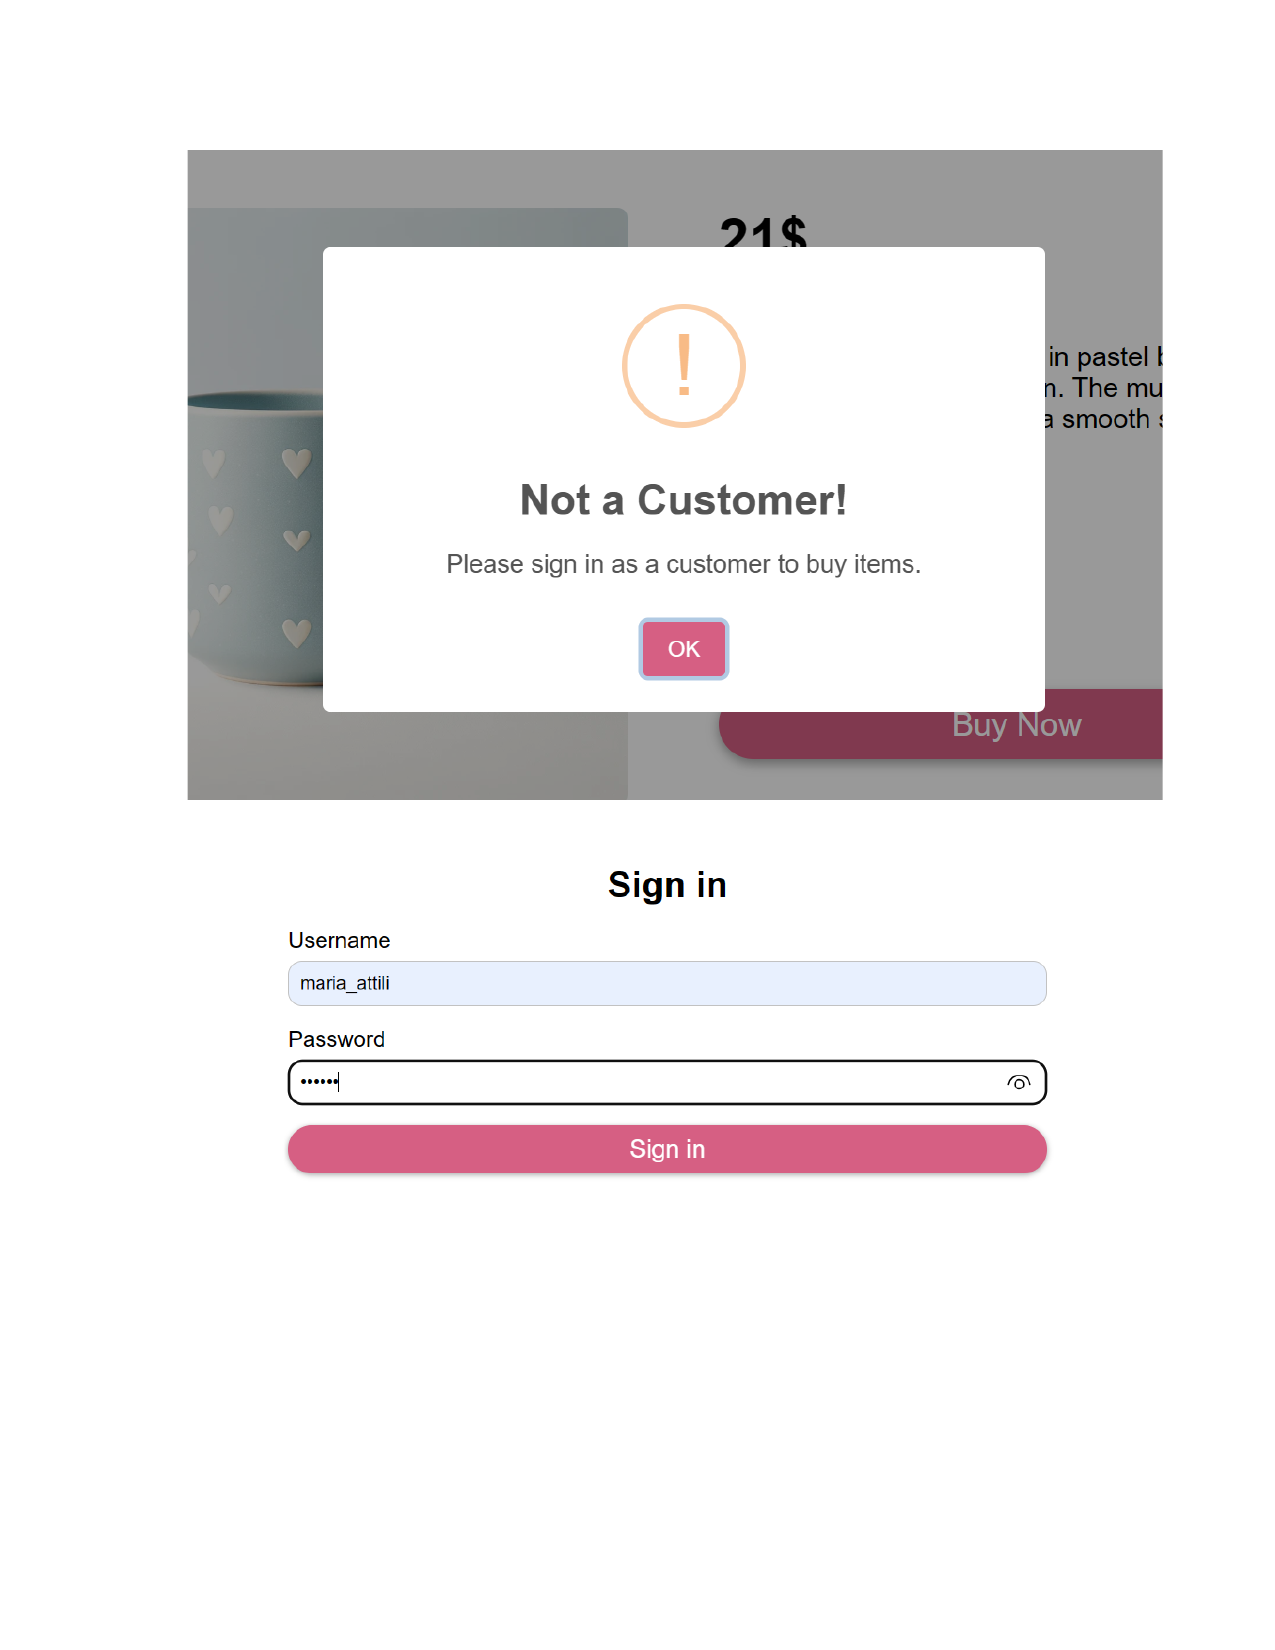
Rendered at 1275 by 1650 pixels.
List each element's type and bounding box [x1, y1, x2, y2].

picture [187, 819, 1163, 1258]
picture [187, 150, 1163, 800]
